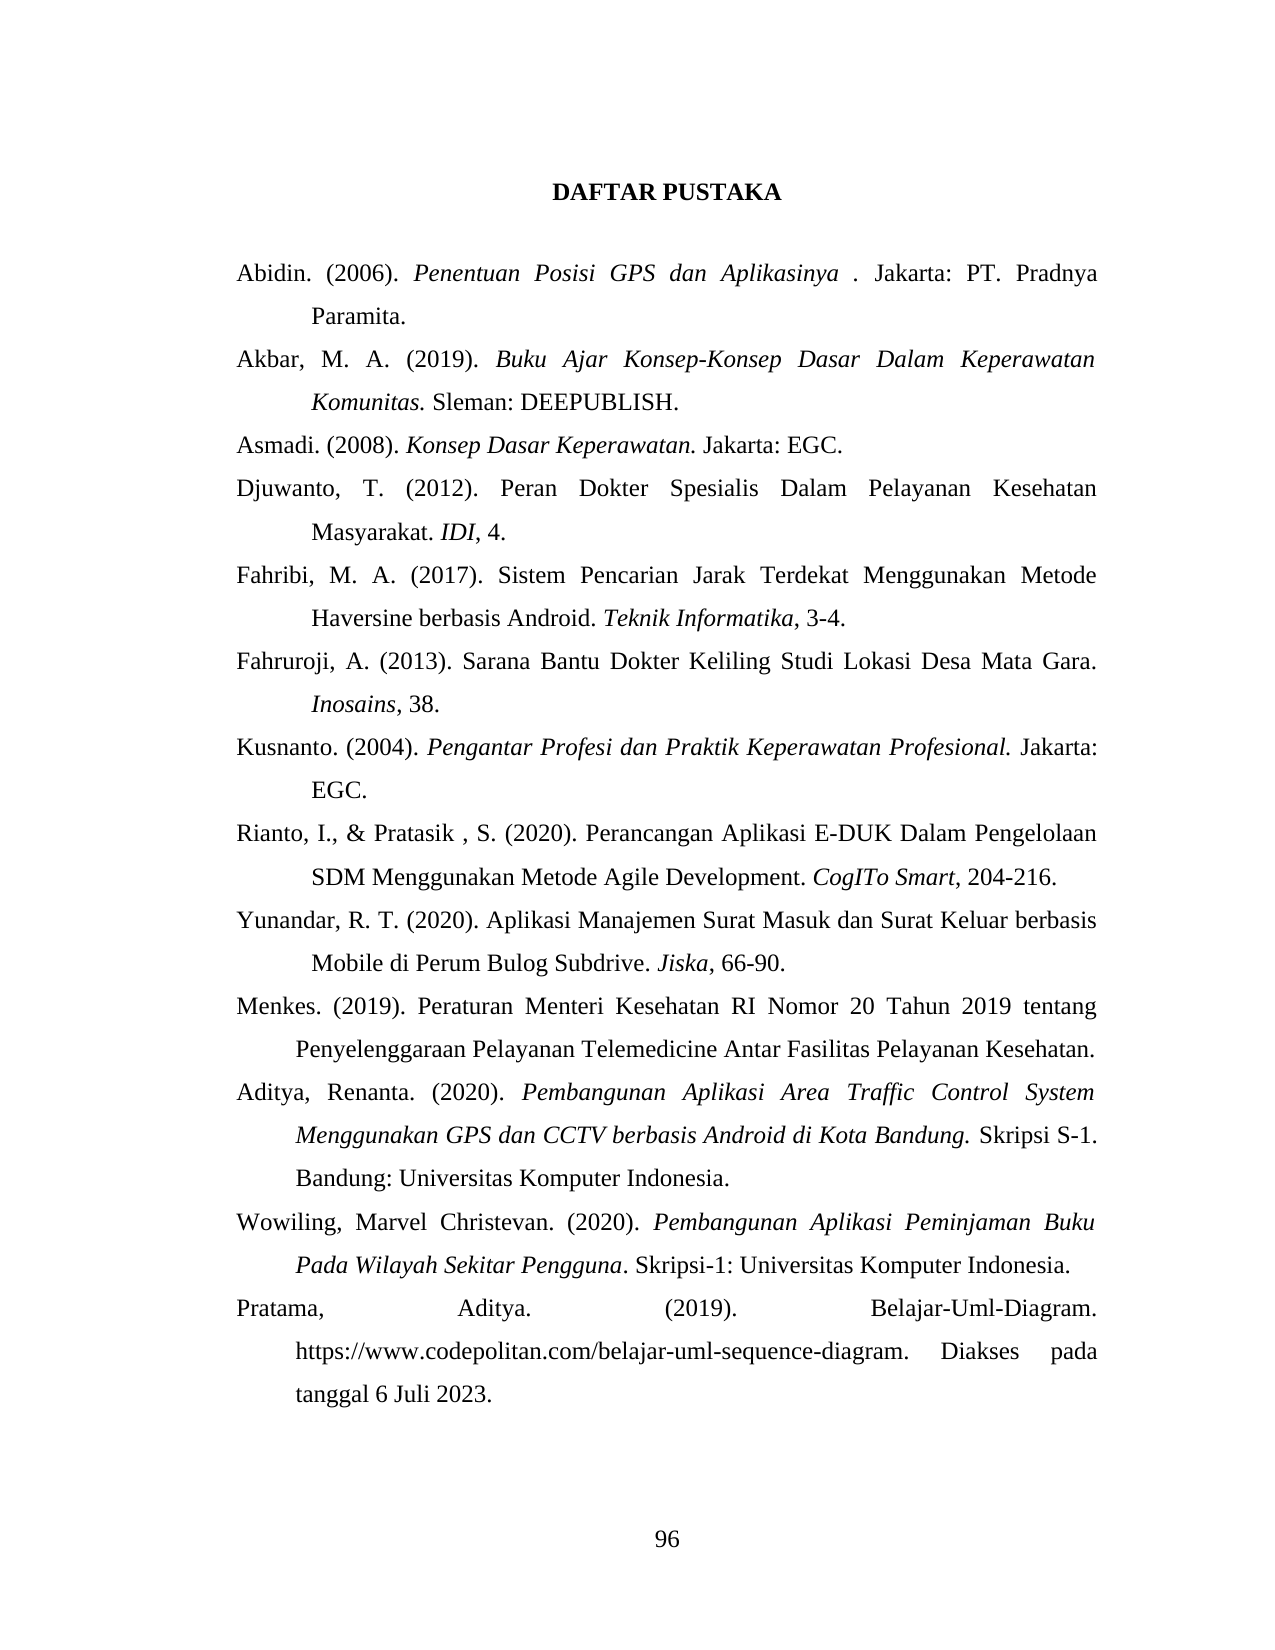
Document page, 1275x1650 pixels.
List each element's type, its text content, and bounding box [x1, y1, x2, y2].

subtitle DAFTAR PUSTAKA [236, 177, 1098, 206]
